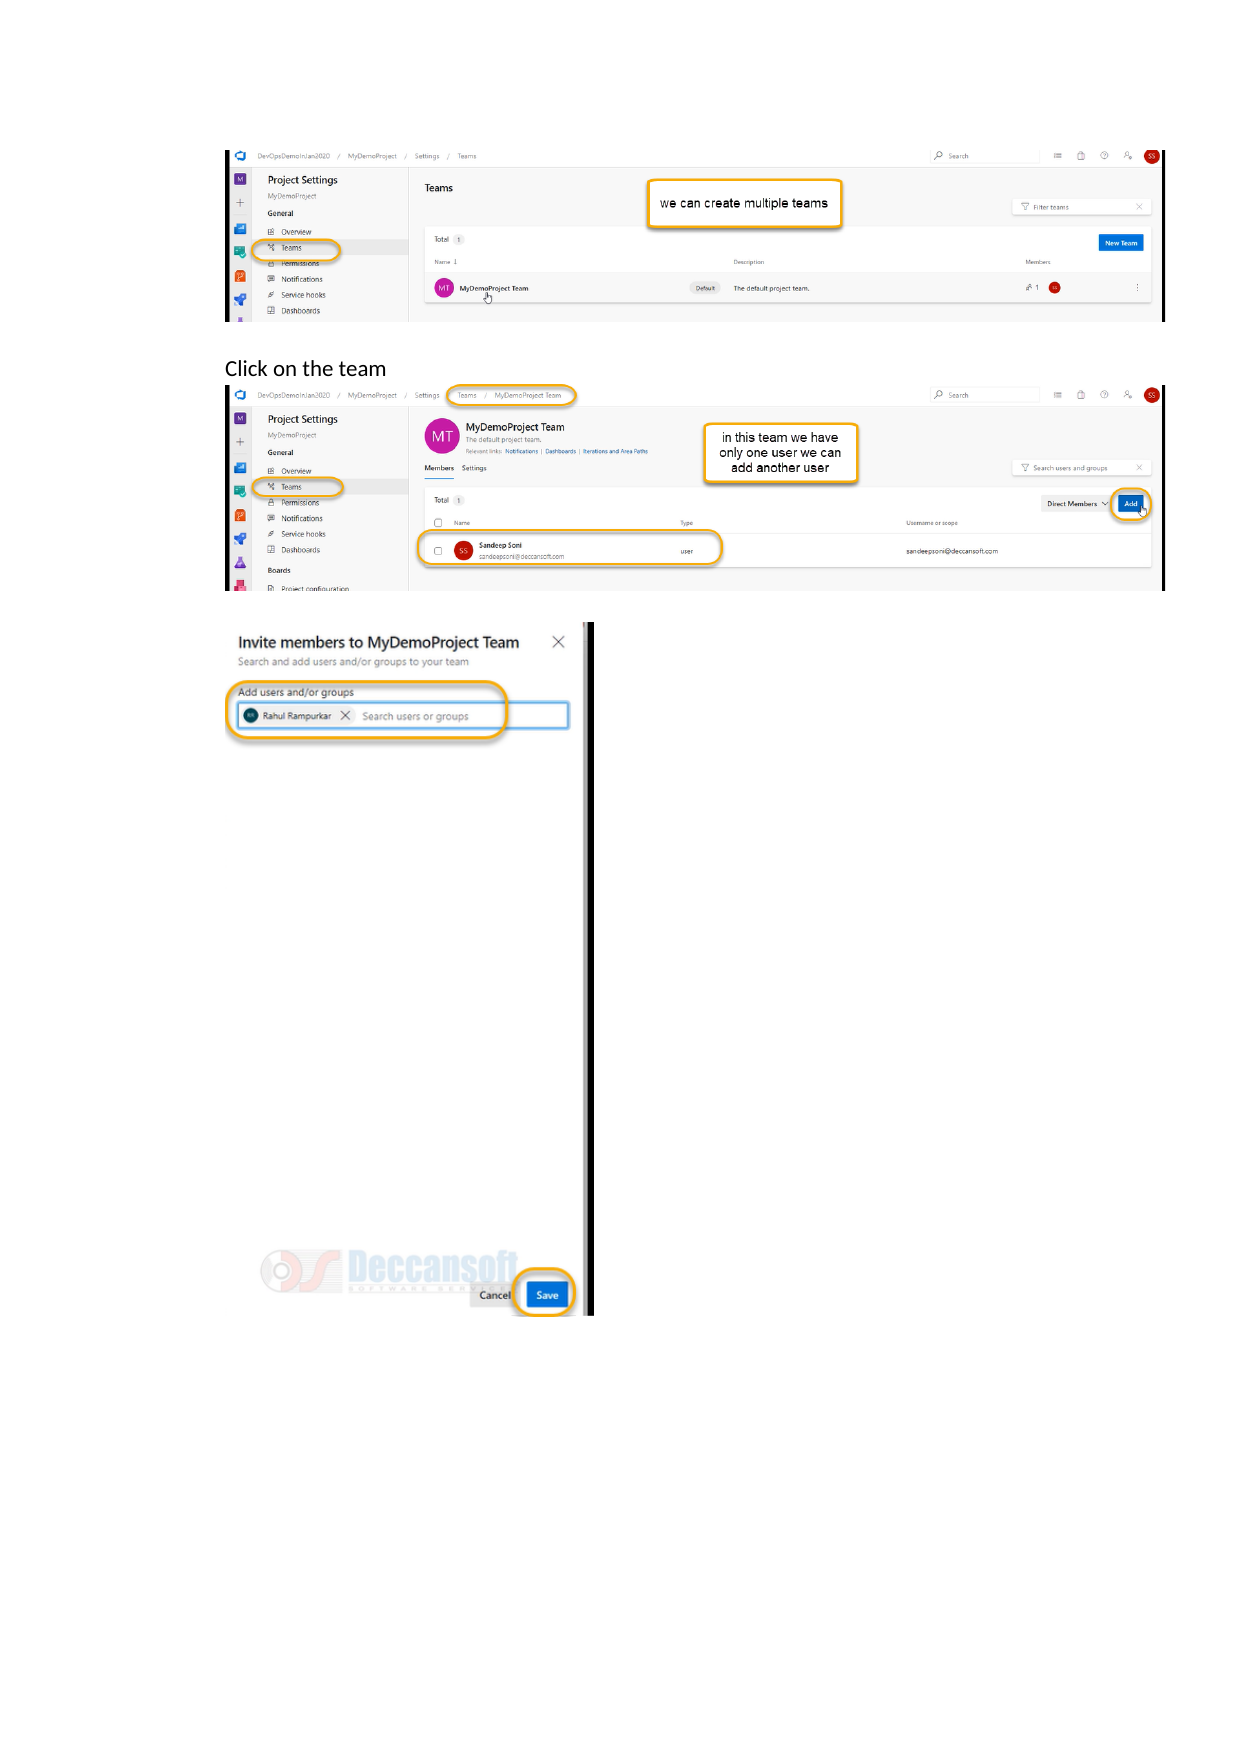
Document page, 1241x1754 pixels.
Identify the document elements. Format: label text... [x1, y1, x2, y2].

picture [225, 384, 1166, 591]
list Click on the team [225, 354, 1090, 382]
picture [225, 150, 1166, 322]
picture [225, 622, 594, 1317]
